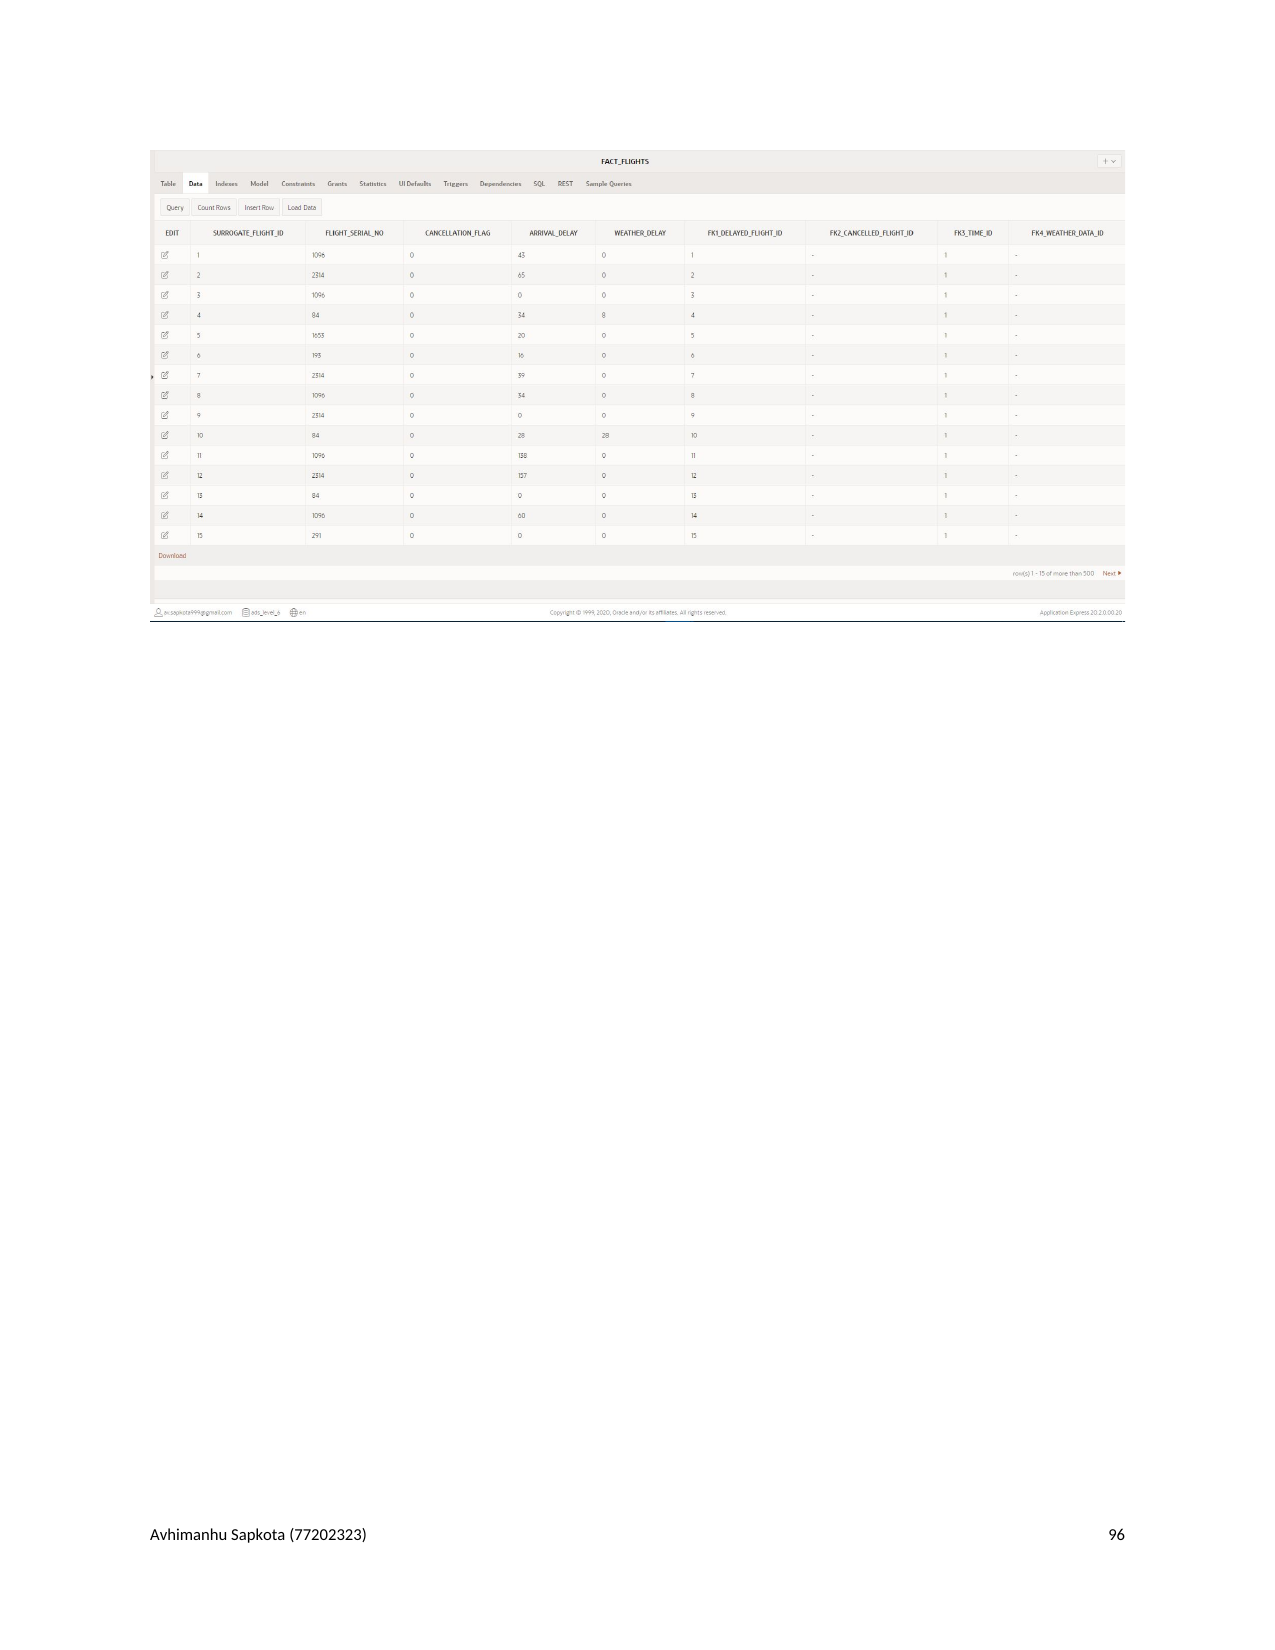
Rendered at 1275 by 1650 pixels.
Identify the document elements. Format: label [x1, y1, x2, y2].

picture [150, 150, 1125, 622]
